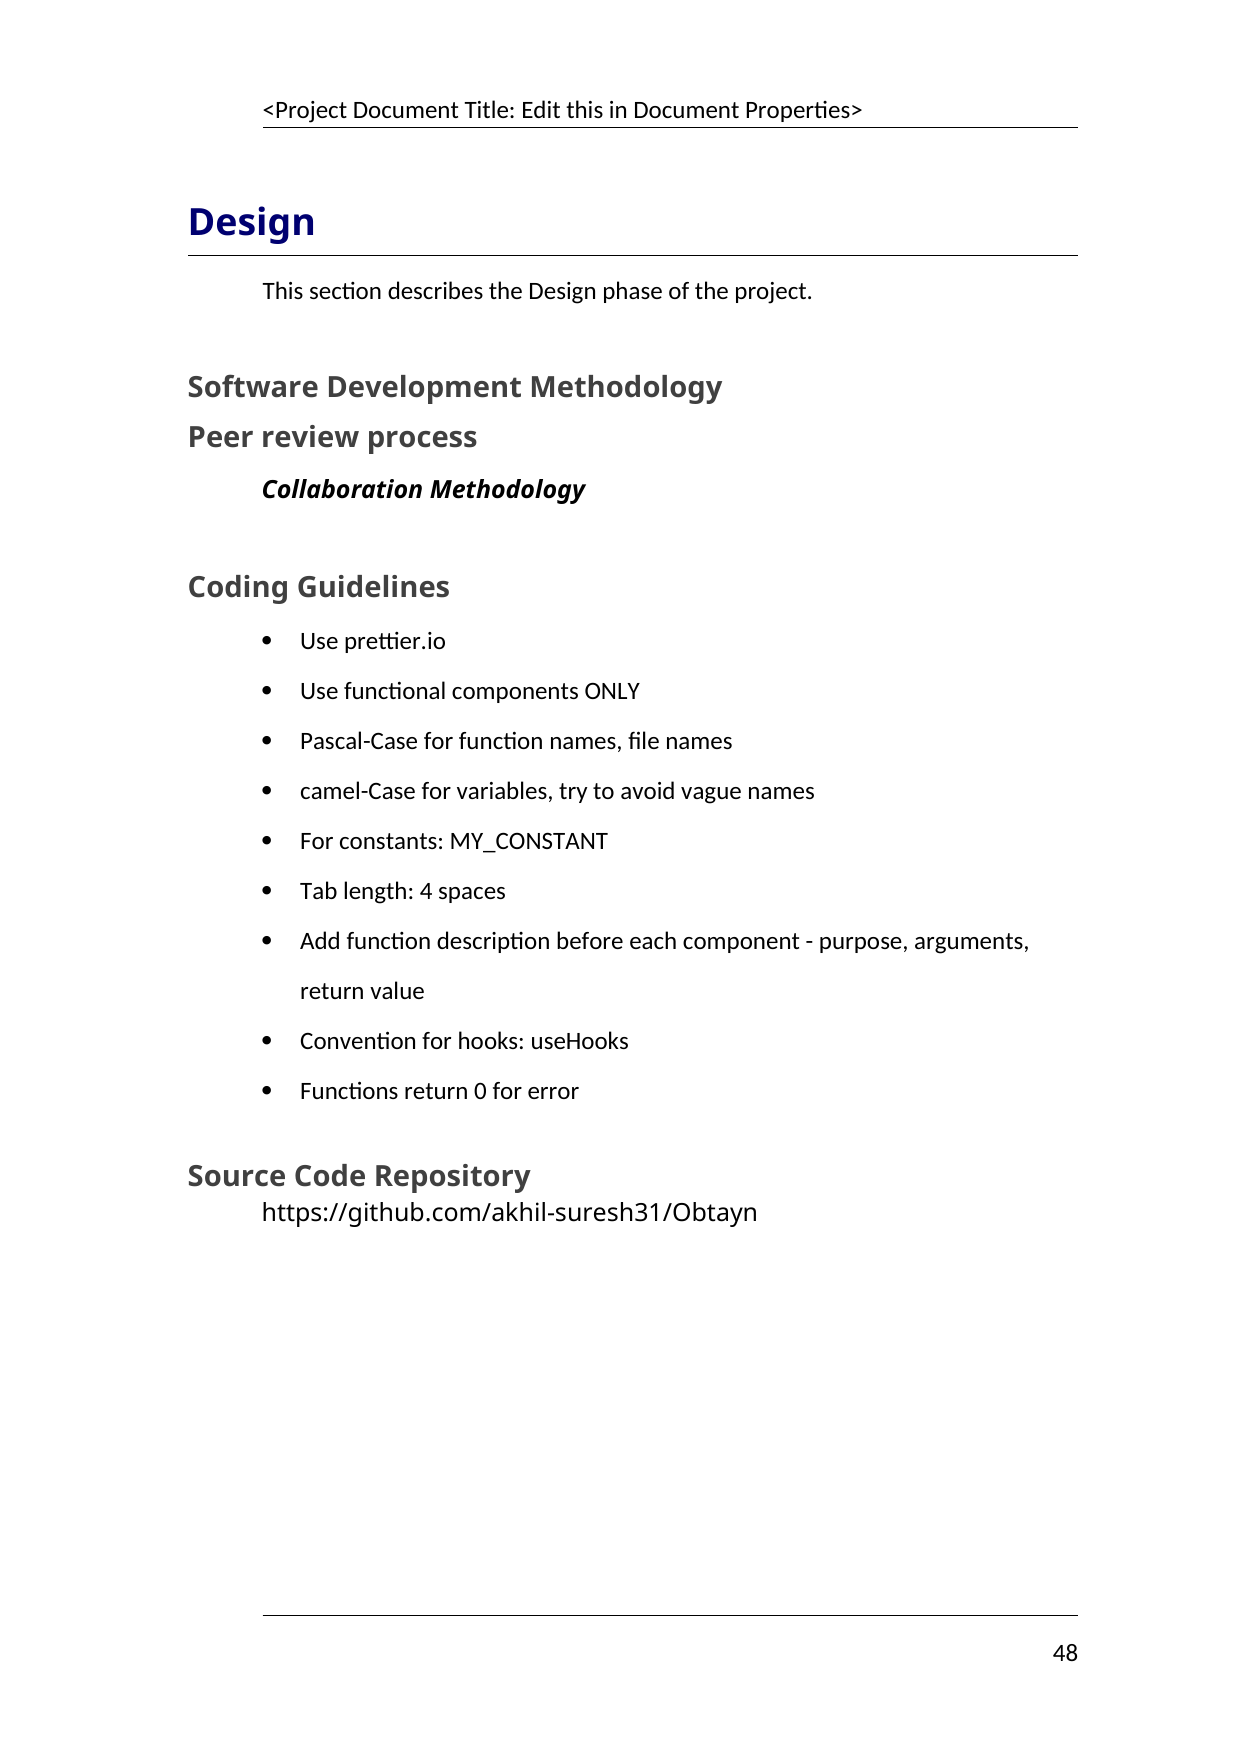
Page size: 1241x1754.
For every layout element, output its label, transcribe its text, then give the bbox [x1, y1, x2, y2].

list Functions return 0 for error [262, 1056, 1078, 1106]
text https://github.com/akhil-suresh31/Obtayn [187, 1195, 1078, 1229]
list Tab length: 4 spaces [262, 856, 1078, 906]
subtitle Coding Guidelines [187, 556, 1078, 606]
list For constants: MY_CONSTANT [262, 806, 1078, 856]
text This section describes the Design phase of the project. [262, 256, 1078, 306]
subtitle Design [187, 195, 1078, 256]
list Use prettier.io [262, 606, 1078, 656]
subtitle Peer review process [187, 406, 1078, 456]
list Convention for hooks: useHooks [262, 1006, 1078, 1056]
list Pascal-Case for function names, file names [262, 706, 1078, 756]
list camel-Case for variables, try to avoid vague names [262, 756, 1078, 806]
list Add function description before each component - purpose, arguments, return value [262, 906, 1078, 1006]
list Use functional components ONLY [262, 656, 1078, 706]
subtitle Software Development Methodology [187, 356, 1078, 406]
subtitle Collaboration Methodology [261, 456, 1078, 506]
subtitle Source Code Repository [187, 1145, 1078, 1195]
